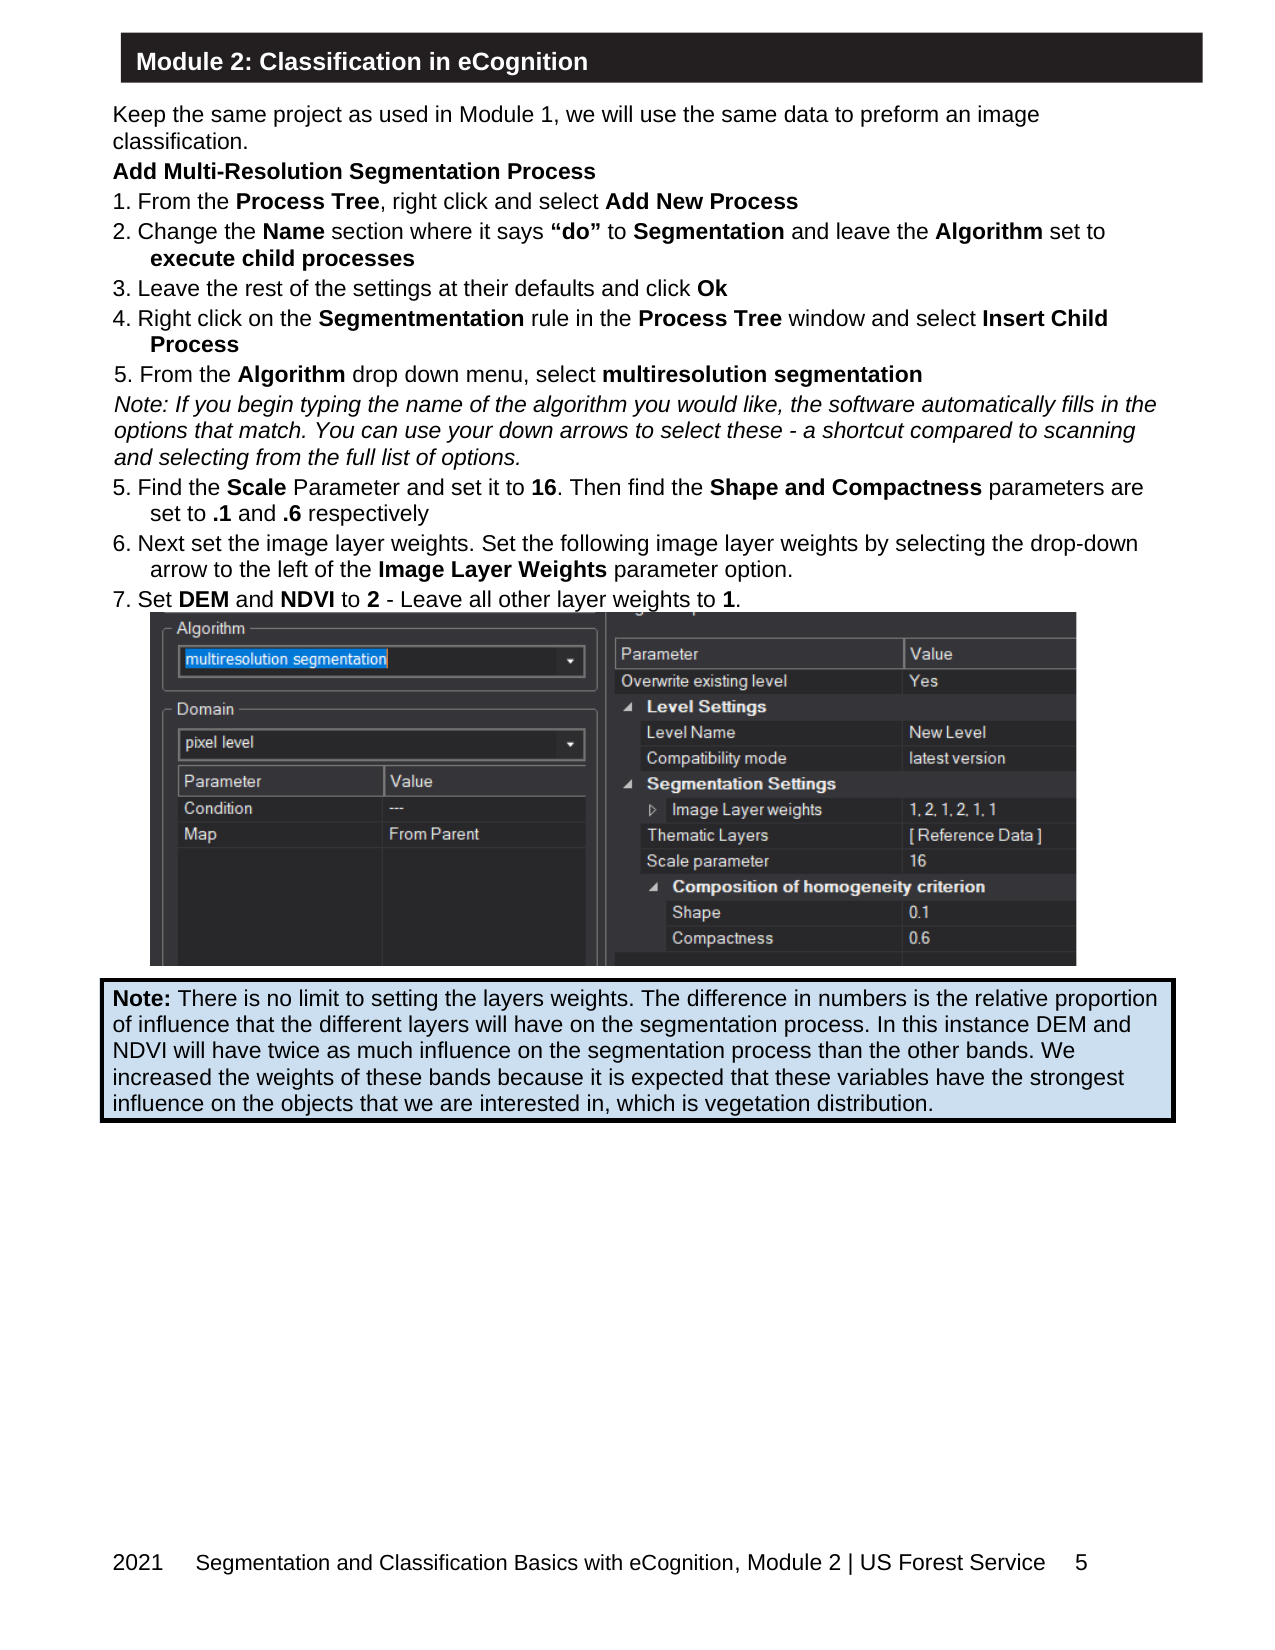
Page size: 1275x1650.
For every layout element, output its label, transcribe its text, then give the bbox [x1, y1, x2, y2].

text 5. From the Algorithm drop down menu, select multiresolution segmentation [114, 361, 1162, 387]
text Note: There is no limit to setting the layers weights. The difference in numbers is the relative proportion of influence that the different layers will have on the segmentation process. In this instance DEM and NDVI will have twice as much influence on the segmentation process than the other bands. We increased the weights of these bands because it is expected that these variables have the strongest influence on the objects that we are interested in, which is vegetation distribution. [104, 982, 1171, 1118]
list Right click on the Segmentmentation rule in the Process Tree window and select Insert Child Process [112, 304, 1162, 357]
list Find the Scale Parameter and set it to 16. Then find the Shape and Compactness parameters are set to .1 and .6 respectively [112, 474, 1162, 526]
subtitle Add Multi-Resolution Segmentation Process [112, 158, 1162, 184]
text Note: If you begin typing the name of the algorithm you would like, the software automatically fills in the options that match. You can use your down arrows to select these - a shortcut compared to scanning and selecting from the full list of options. [114, 391, 1162, 470]
list From the Process Tree, right click and select Add New Process [112, 188, 1162, 214]
list Next set the image layer weights. Set the following image layer weights by selecting the drop-down arrow to the left of the Image Layer Weights parameter option. [112, 530, 1162, 583]
text Keep the same project as used in Module 1, we will use the same data to preform an image classification. [112, 101, 1162, 154]
picture [150, 612, 1077, 966]
list Leave the rest of the settings at their defaults and click Ok [112, 274, 1162, 301]
list Change the Name section where it says “do” to Segmentation and leave the Algorithm set to execute child processes [112, 218, 1162, 271]
